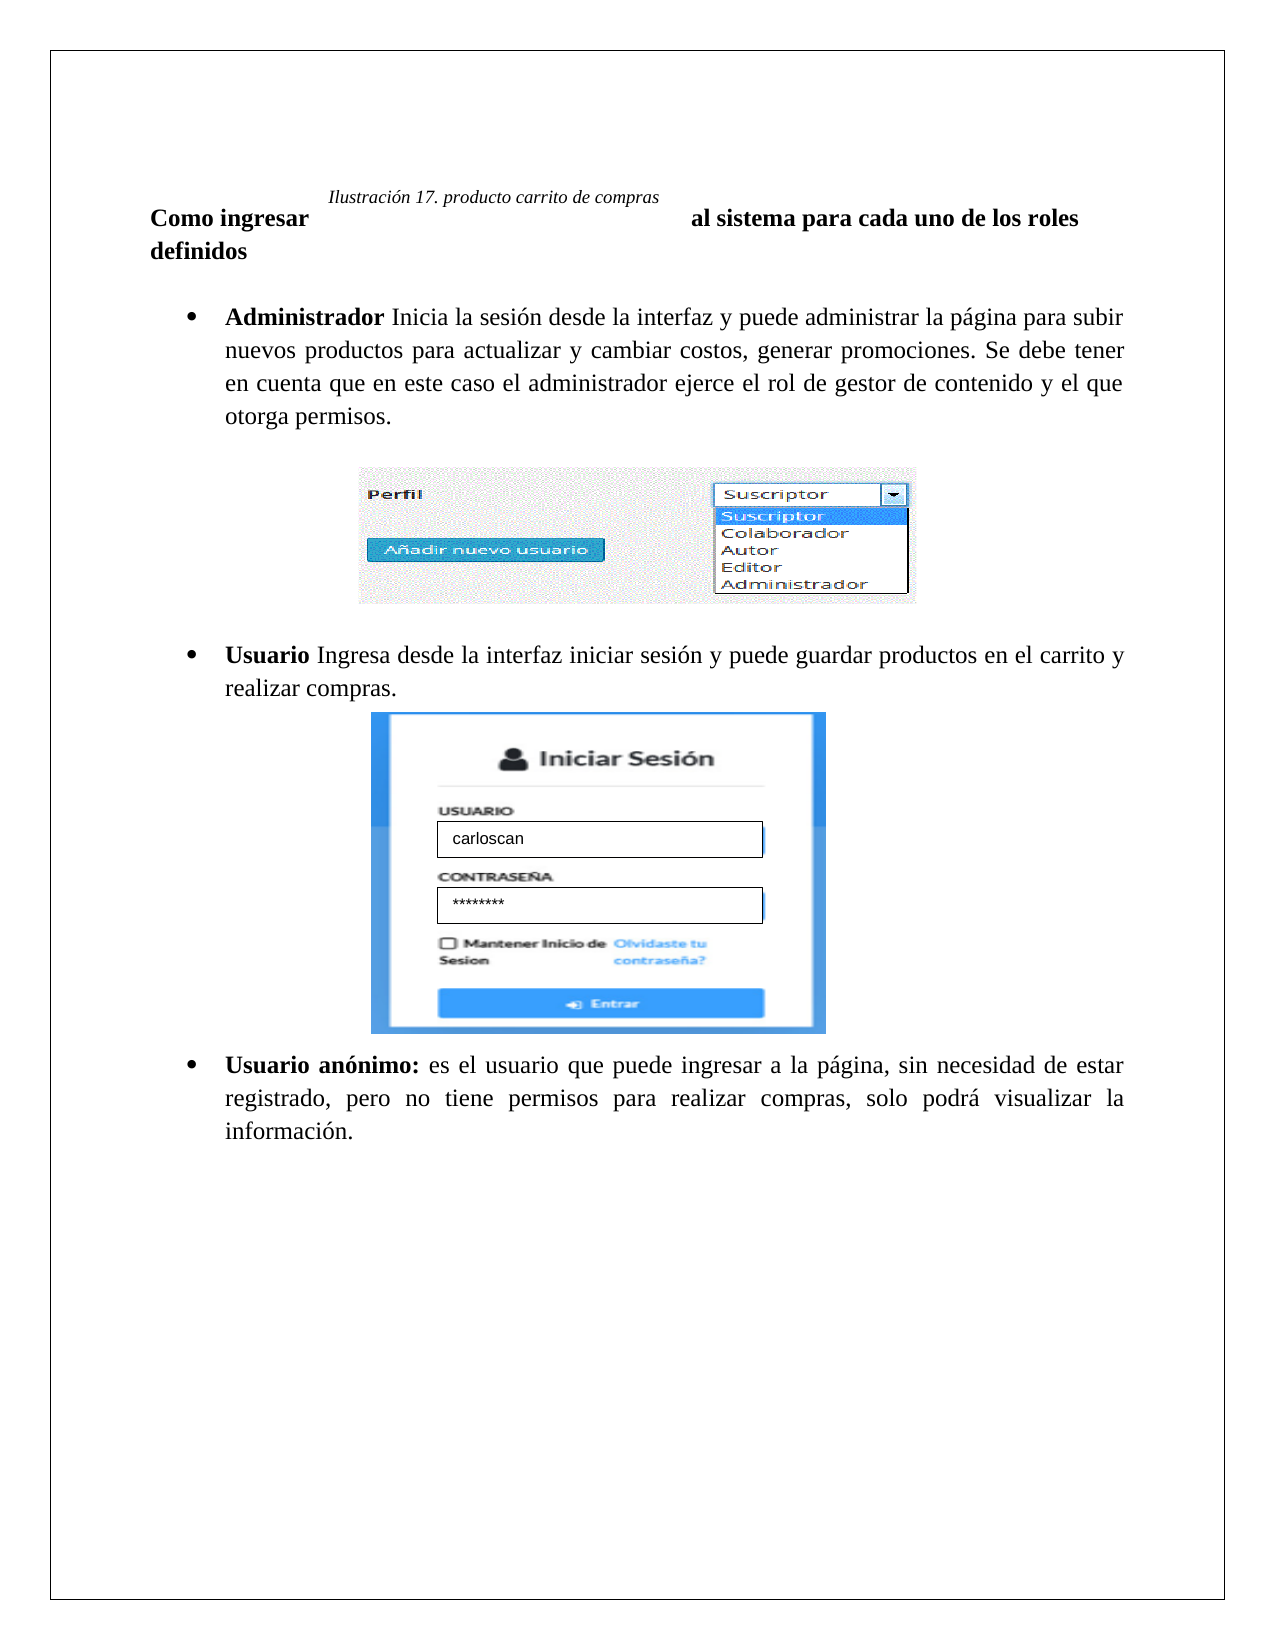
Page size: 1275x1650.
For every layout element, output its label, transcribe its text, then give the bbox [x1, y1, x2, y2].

list Usuario Ingresa desde la interfaz iniciar sesión y puede guardar productos en el carrito y realizar compras. [187, 640, 1125, 702]
list Administrador Inicia la sesión desde la interfaz y puede administrar la página para subir nuevos productos para actualizar y cambiar costos, generar promociones. Se debe tener en cuenta que en este caso el administrador ejerce el rol de gestor de contenido y el que otorga permisos. [187, 302, 1125, 430]
subtitle Como ingresar al sistema para cada uno de los roles definidos [150, 203, 1125, 265]
list Usuario anónimo: es el usuario que puede ingresar a la página, sin necesidad de estar registrado, pero no tiene permisos para realizar compras, solo podrá visualizar la información. [187, 1050, 1125, 1145]
picture [371, 712, 826, 1034]
picture [358, 467, 917, 604]
